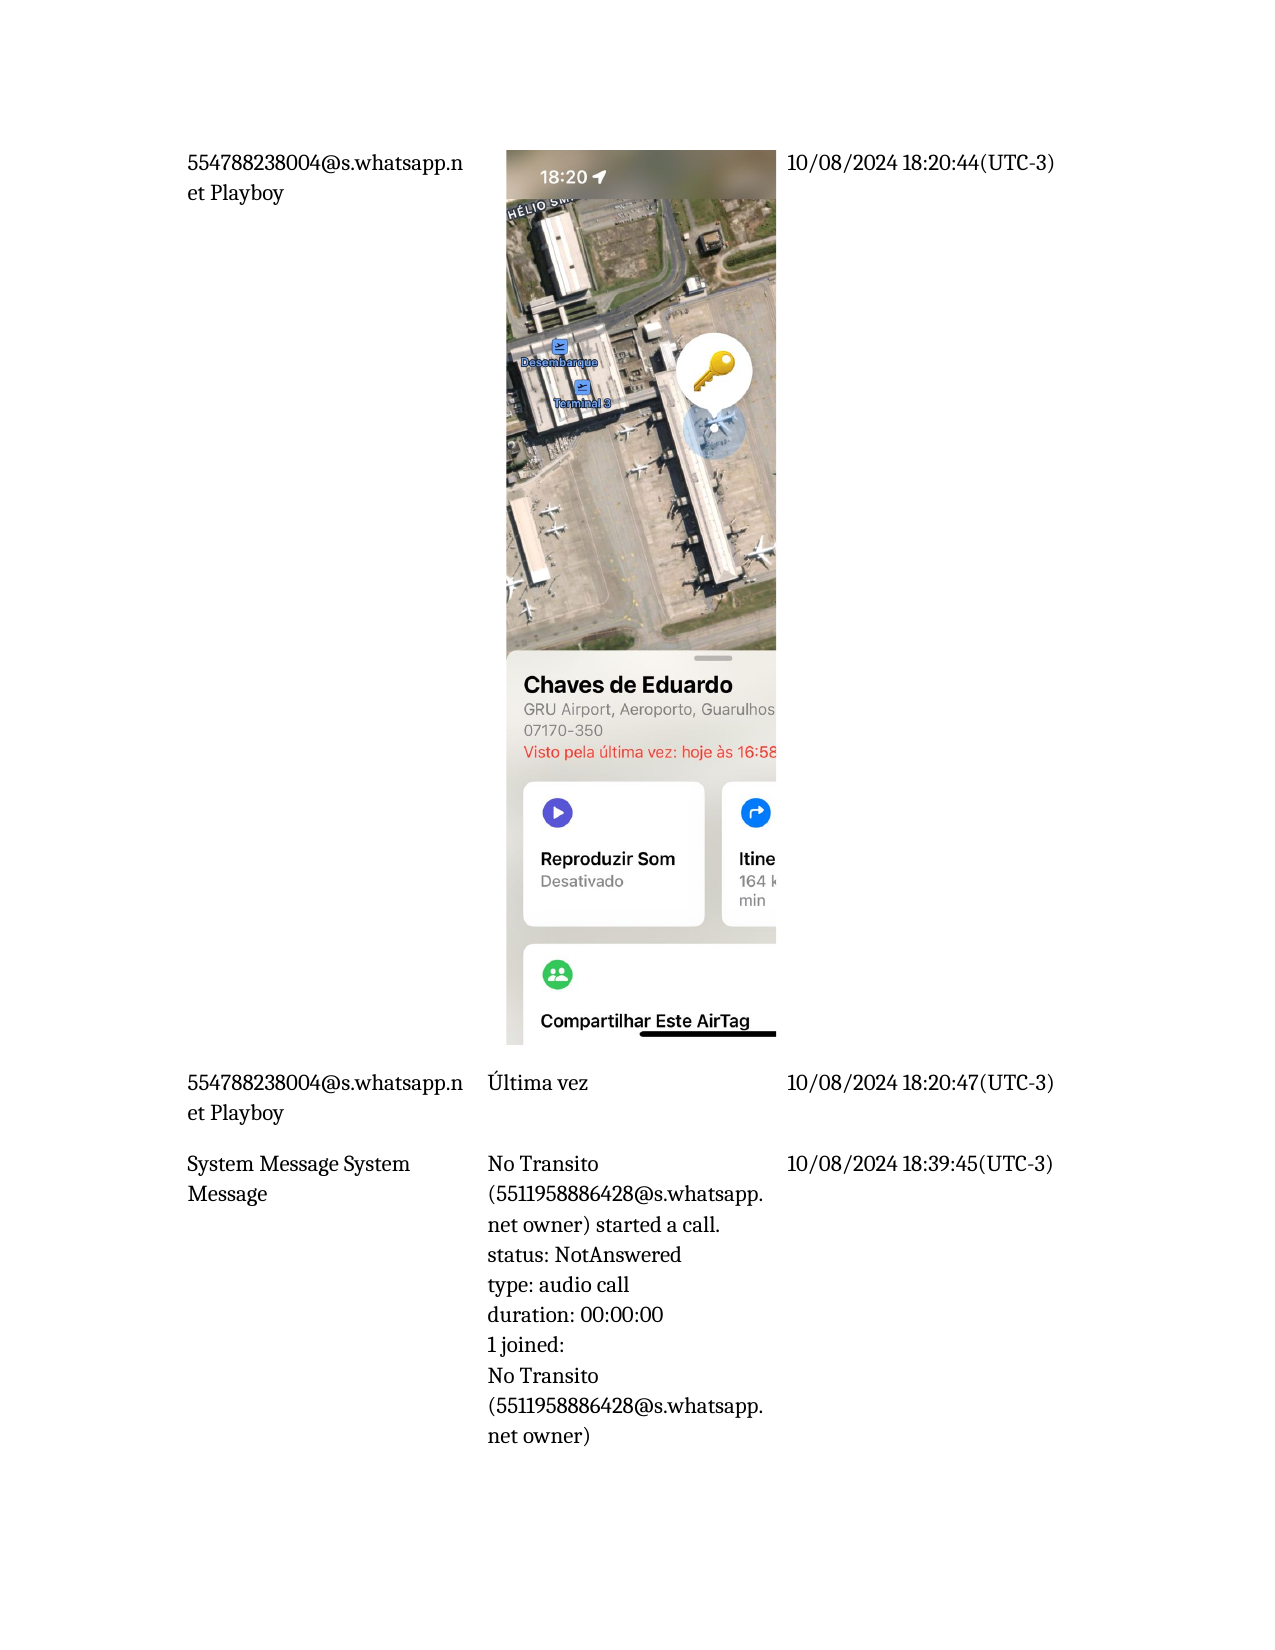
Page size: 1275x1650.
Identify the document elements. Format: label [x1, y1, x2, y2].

picture [506, 150, 777, 1045]
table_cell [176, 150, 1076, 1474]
